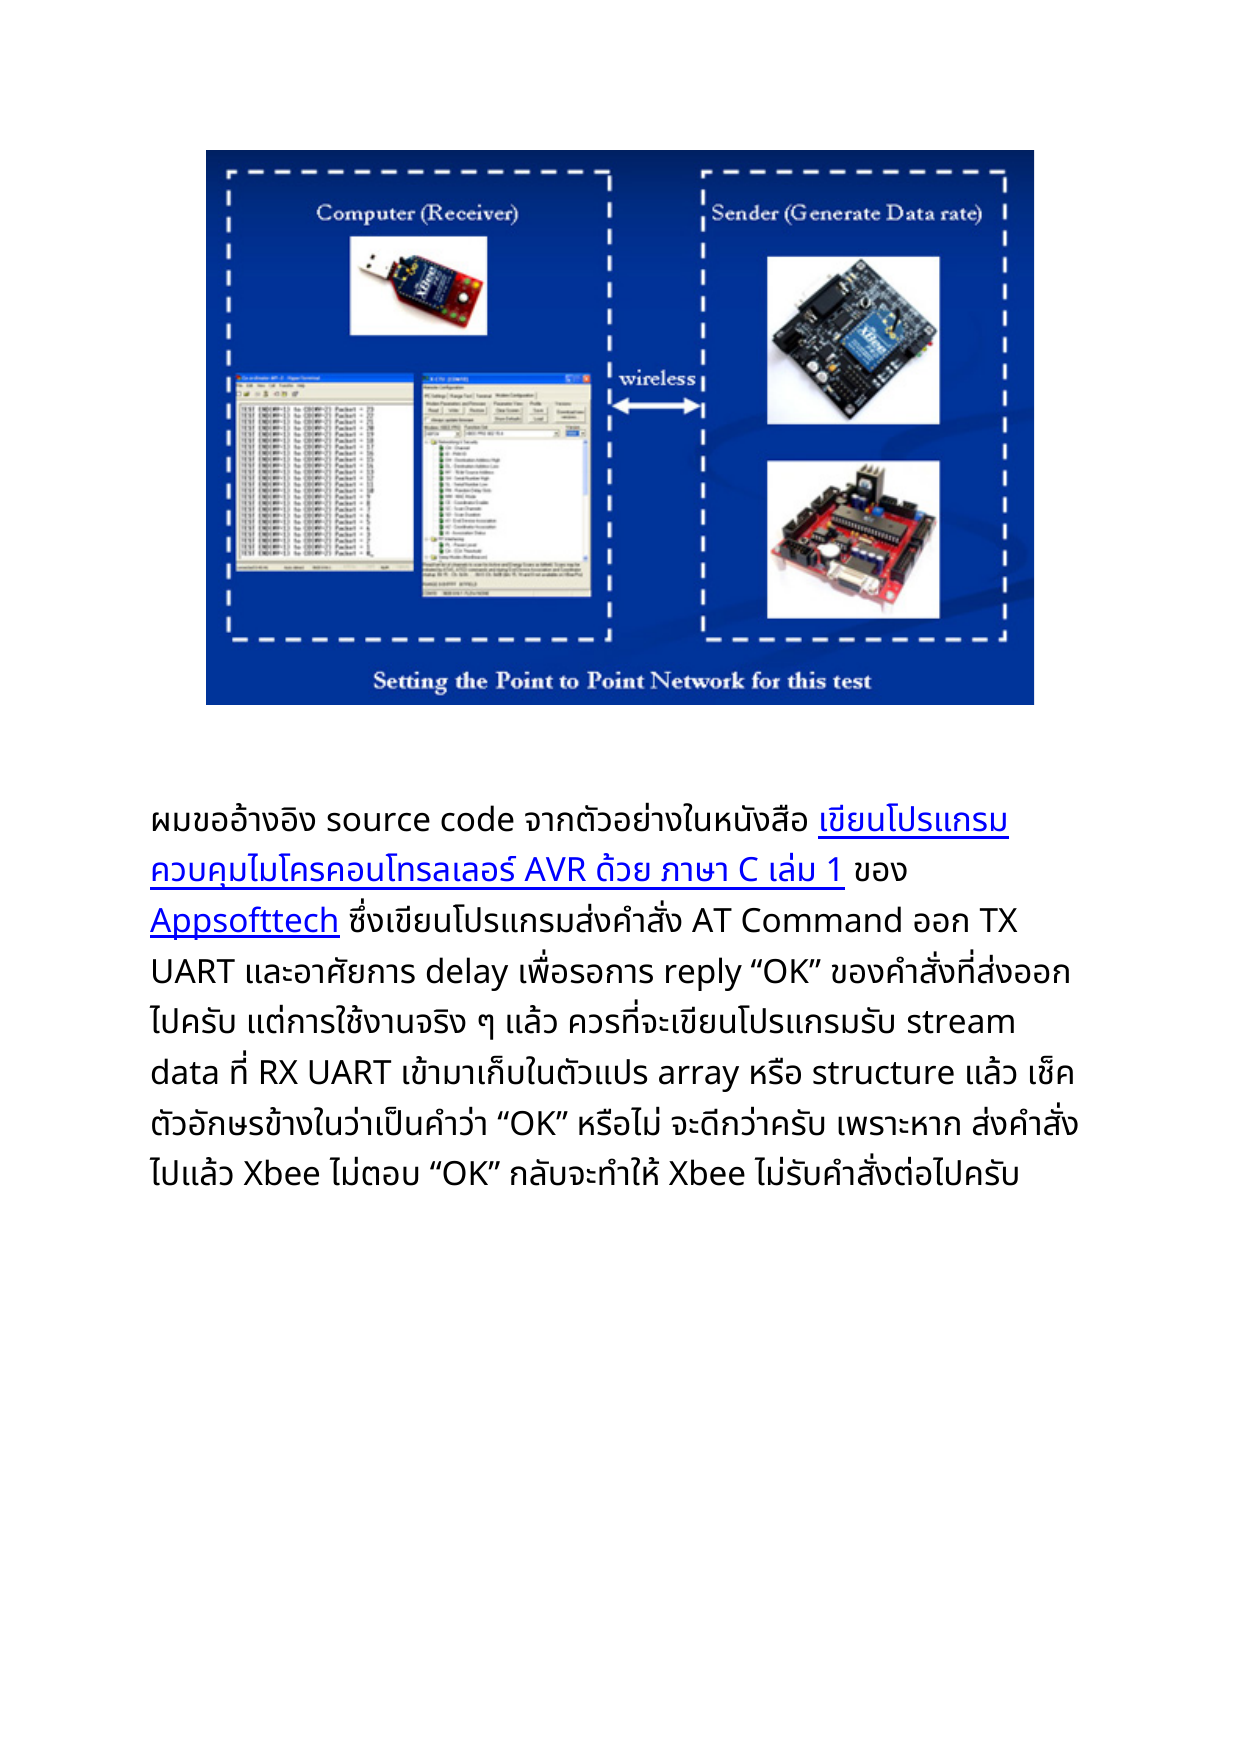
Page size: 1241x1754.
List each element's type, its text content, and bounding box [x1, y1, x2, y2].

text ผมขออ้างอิง source code จากตัวอย่างในหนังสือ เขียนโปรแกรมควบคุมไมโครคอนโทรลเลอร์ AVR ด้วย ภาษา C เล่ม 1 ของ Appsofttech ซึ่งเขียนโปรแกรมส่งคำสั่ง AT Command ออก TX UART และอาศัยการ delay เพื่อรอการ reply “OK” ของคำสั่งที่ส่งออกไปครับ แต่การใช้งานจริง ๆ แล้ว ควรที่จะเขียนโปรแกรมรับ stream data ที่ RX UART เข้ามาเก็บในตัวแปร array หรือ structure แล้ว เช็คตัวอักษรข้างในว่าเป็นคำว่า “OK” หรือไม่ จะดีกว่าครับ เพราะหาก ส่งคำสั่งไปแล้ว Xbee ไม่ตอบ “OK” กลับจะทำให้ Xbee ไม่รับคำสั่งต่อไปครับ [150, 796, 1090, 1201]
picture [206, 150, 1035, 705]
